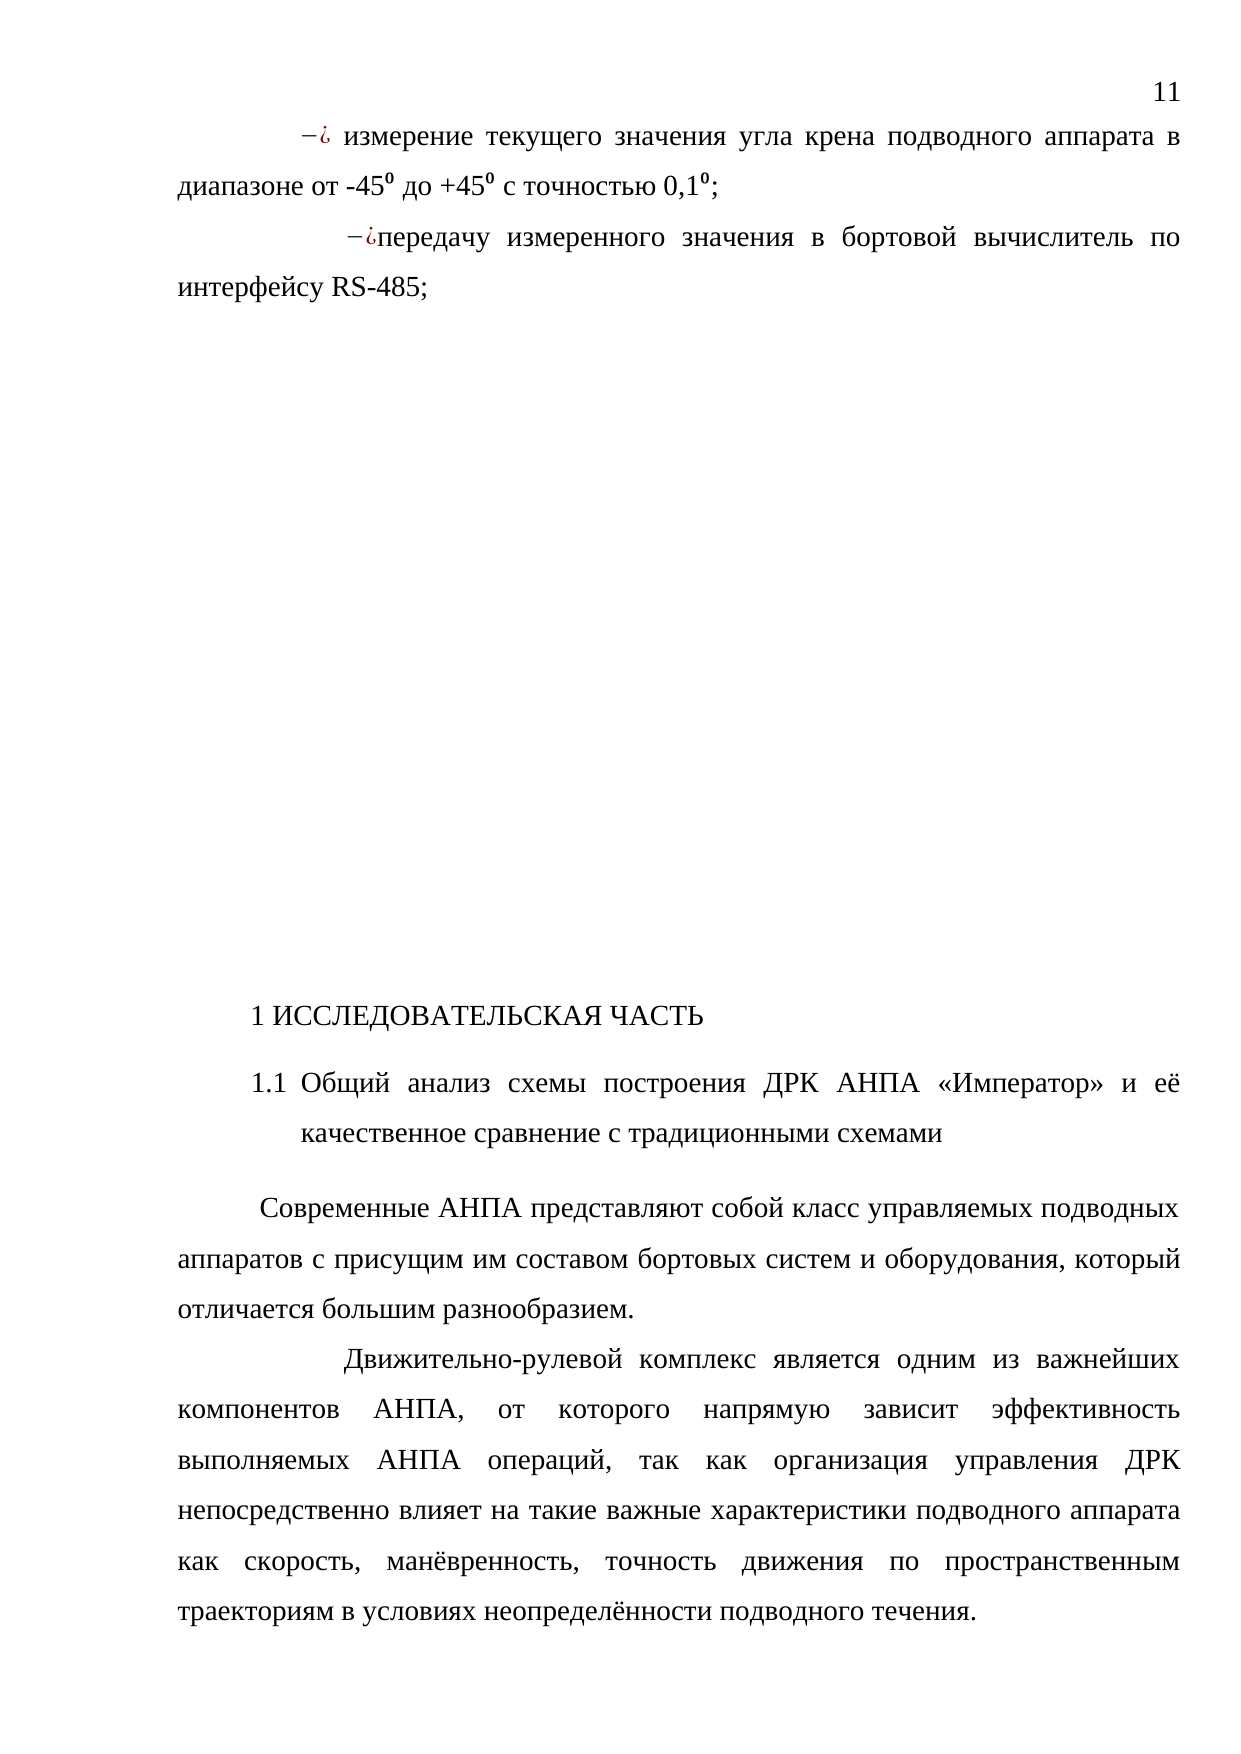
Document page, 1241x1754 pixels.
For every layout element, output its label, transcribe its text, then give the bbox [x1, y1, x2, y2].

text Современные АНПА представляют собой класс управляемых подводных аппаратов с присущим им составом бортовых систем и оборудования, который отличается большим разнообразием. [177, 1190, 1181, 1324]
text измерение текущего значения угла крена подводного аппарата в диапазоне от -45 до +45 с точностью 0,1; [177, 118, 1181, 202]
text передачу измеренного значения в бортовой вычислитель по интерфейсу RS-485; [177, 219, 1181, 303]
text Движительно-рулевой комплекс является одним из важнейших компонентов АНПА, от которого напрямую зависит эффективность выполняемых АНПА операций, так как организация управления ДРК непосредственно влияет на такие важные характеристики подводного аппарата как скорость, манёвренность, точность движения по пространственным траекториям в условиях неопределённости подводного течения. [177, 1341, 1181, 1626]
text 1 ИССЛЕДОВАТЕЛЬСКАЯ ЧАСТЬ [177, 998, 1181, 1031]
list Общий анализ схемы построения ДРК АНПА «Император» и её качественное сравнение с традиционными схемами [251, 1065, 1181, 1149]
